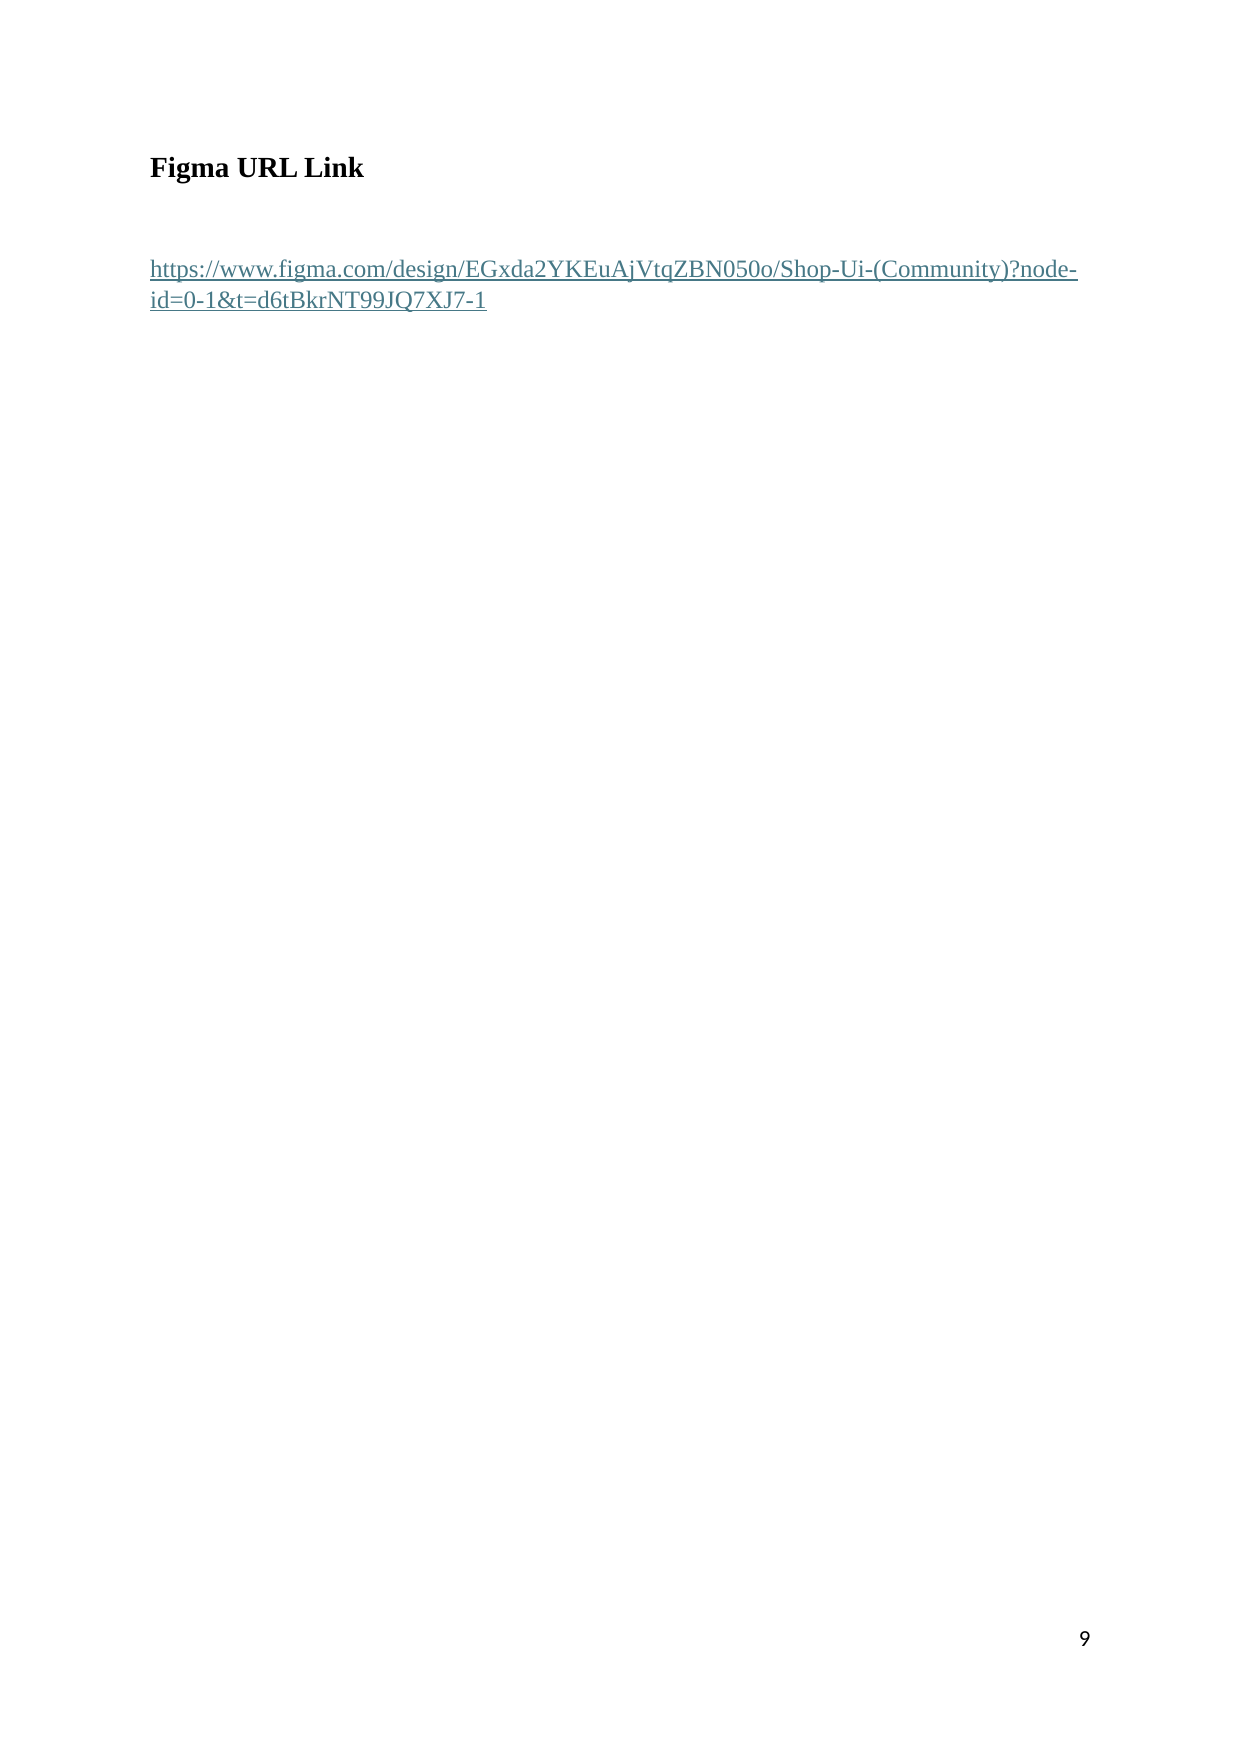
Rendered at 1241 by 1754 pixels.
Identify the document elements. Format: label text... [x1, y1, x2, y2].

text https://www.figma.com/design/EGxda2YKEuAjVtqZBN050o/Shop-Ui-(Community)?node-id=0-1&t=d6tBkrNT99JQ7XJ7-1 [150, 254, 1090, 313]
text Figma URL Link [150, 150, 1090, 183]
